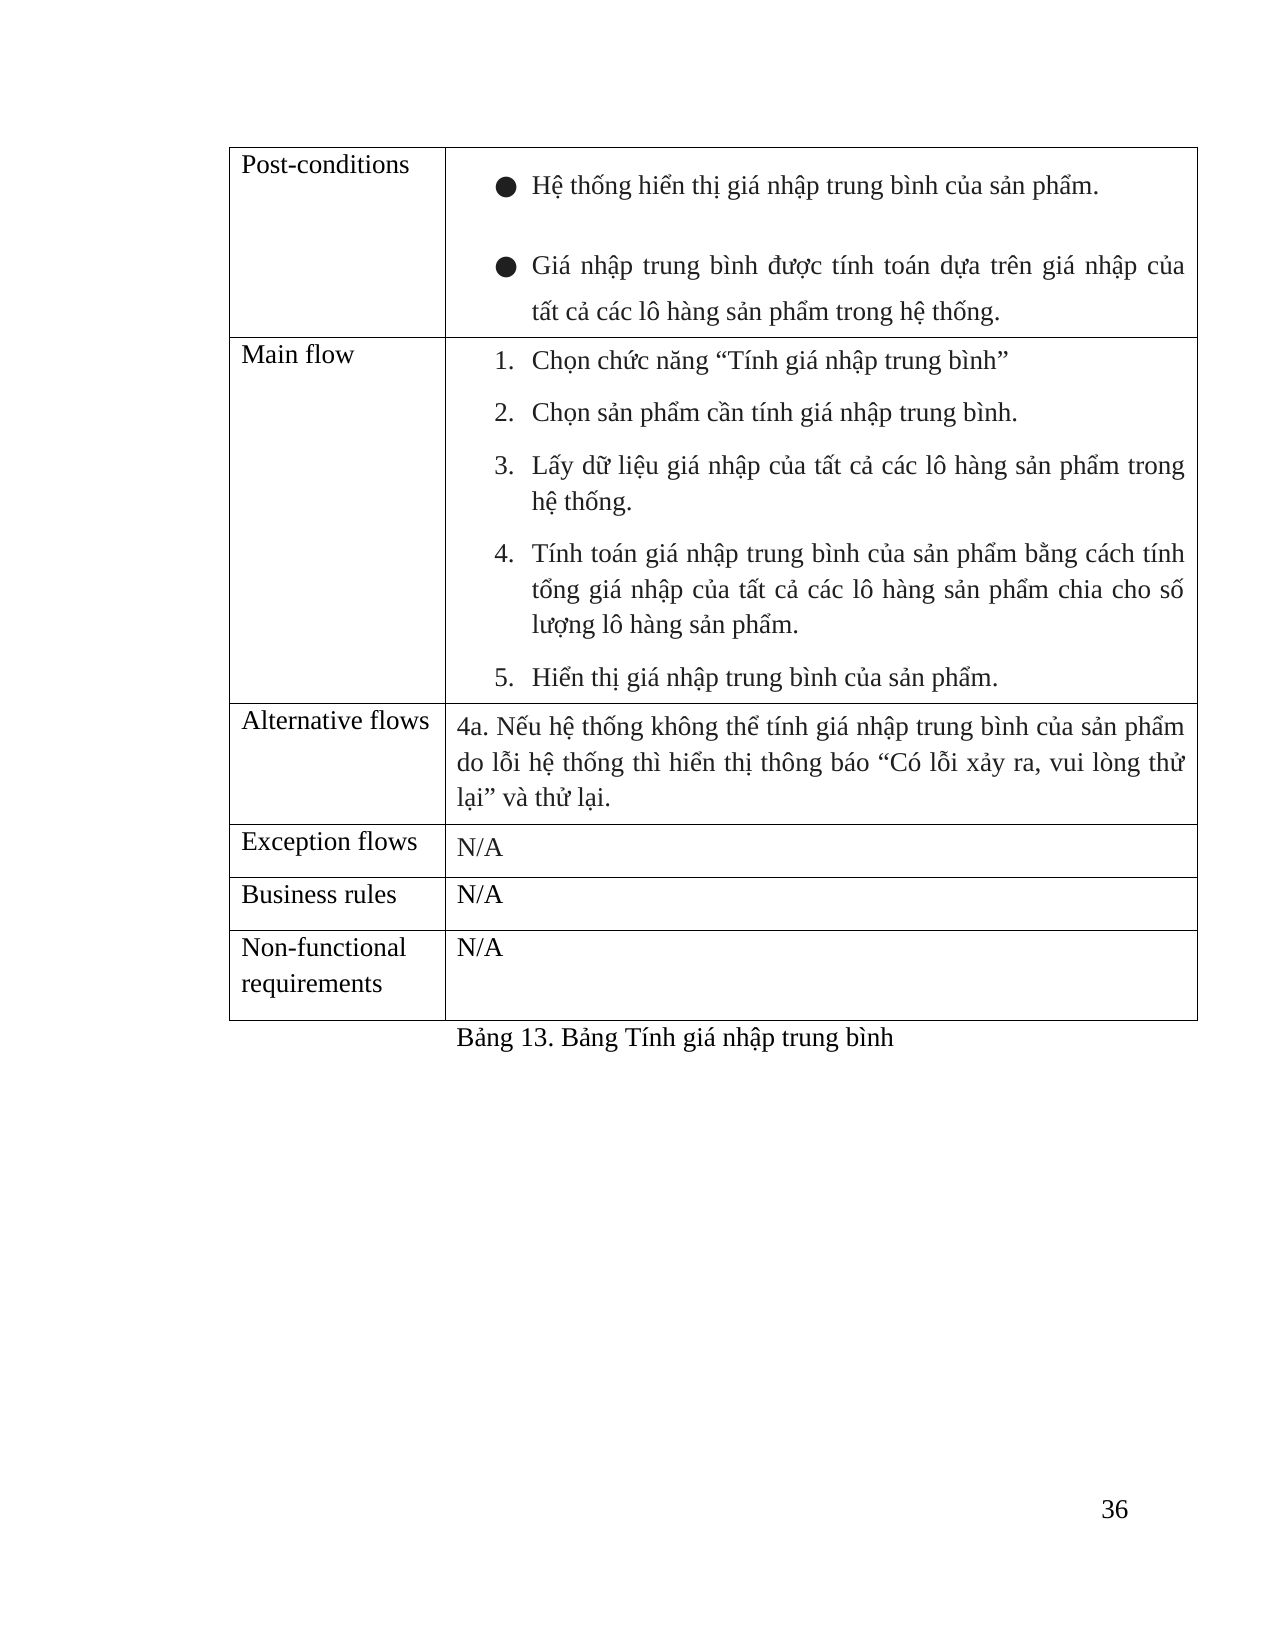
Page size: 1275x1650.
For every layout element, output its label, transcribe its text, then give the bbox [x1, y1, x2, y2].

table_cell N/A [446, 825, 1197, 877]
table_cell Non-functional requirements [230, 931, 445, 1019]
table_cell Alternative flows [230, 704, 445, 823]
table_cell Post-conditions [230, 148, 445, 337]
table_cell N/A [446, 931, 1197, 1019]
table_cell N/A [446, 878, 1197, 930]
table_cell 4a. Nếu hệ thống không thể tính giá nhập trung bình của sản phẩm do lỗi hệ thống thì hiển thị thông báo “Có lỗi xảy ra, vui lòng thử lại” và thử lại. [446, 704, 1197, 823]
table_cell Exception flows [230, 825, 445, 877]
table_cell Chọn chức năng “Tính giá nhập trung bình” Chọn sản phẩm cần tính giá nhập trung bình. Lấy dữ liệu giá nhập của tất cả các lô hàng sản phẩm trong hệ thống. Tính toán giá nhập trung bình của sản phẩm bằng cách tính tổng giá nhập của tất cả các lô hàng sản phẩm chia cho số lượng lô hàng sản phẩm. Hiển thị giá nhập trung bình của sản phẩm. [446, 338, 1197, 703]
table_cell Hệ thống hiển thị giá nhập trung bình của sản phẩm. Giá nhập trung bình được tính toán dựa trên giá nhập của tất cả các lô hàng sản phẩm trong hệ thống. [446, 148, 1197, 337]
table_cell Business rules [230, 878, 445, 930]
text Bảng 13. Bảng Tính giá nhập trung bình [222, 1021, 1128, 1052]
table_cell Main flow [230, 338, 445, 703]
